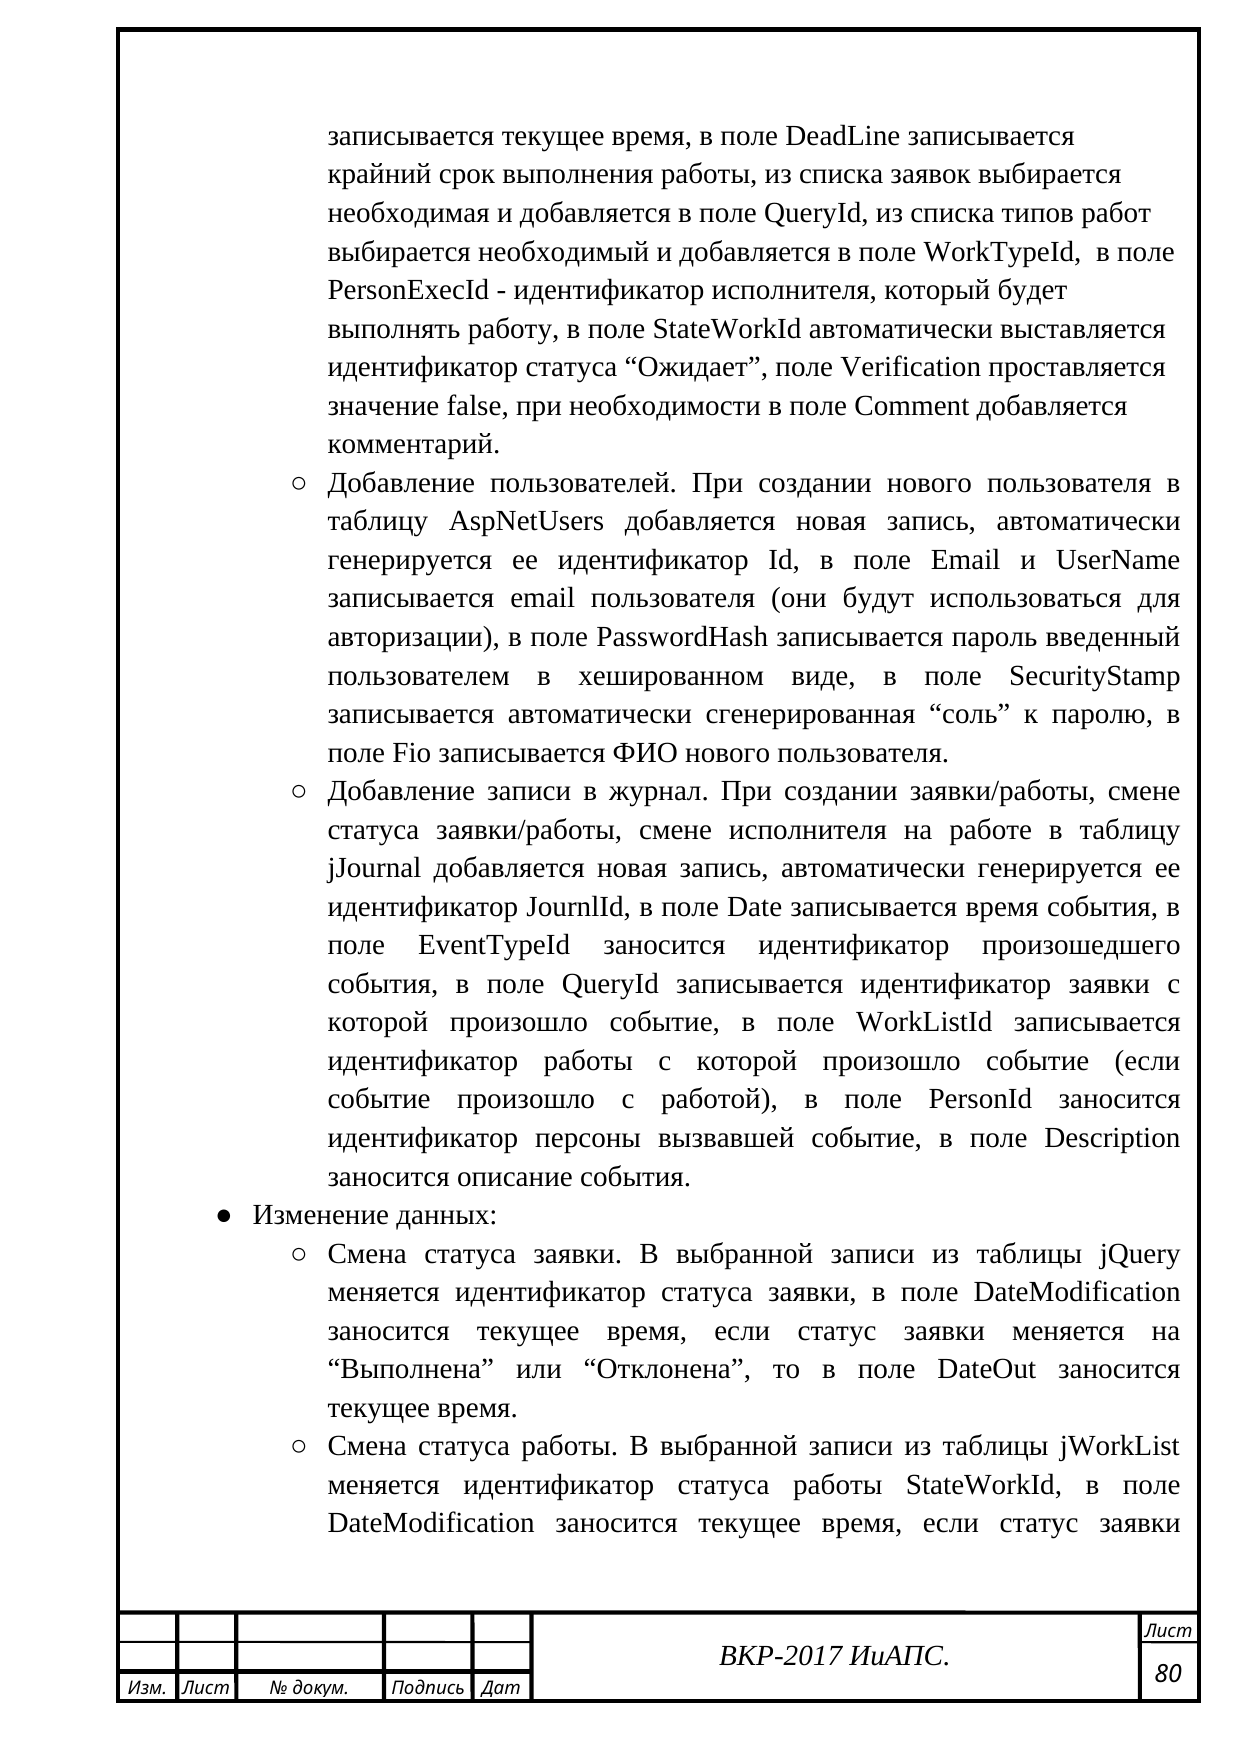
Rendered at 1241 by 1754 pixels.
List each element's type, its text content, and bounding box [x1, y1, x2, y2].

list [290, 118, 1181, 460]
list Добавление пользователей. При создании нового пользователя в таблицу AspNetUsers добавляется новая запись, автоматически генерируется ее идентификатор Id, в поле Email и UserName записывается email пользователя (они будут использоваться для авторизации), в поле PasswordHash записывается пароль введенный пользователем в хешированном виде, в поле SecurityStamp записывается автоматически сгенерированная “соль” к паролю, в поле Fio записывается ФИО нового пользователя. [290, 465, 1181, 768]
list Изменение данных: [215, 1197, 1181, 1231]
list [290, 1428, 1181, 1539]
list Добавление записи в журнал. При создании заявки/работы, смене статуса заявки/работы, смене исполнителя на работе в таблицу jJournal добавляется новая запись, автоматически генерируется ее идентификатор JournlId, в поле Date записывается время события, в поле EventTypeId заносится идентификатор произошедшего события, в поле QueryId записывается идентификатор заявки с которой произошло событие, в поле WorkListId записывается идентификатор работы с которой произошло событие (если событие произошло с работой), в поле PersonId заносится идентификатор персоны вызвавшей событие, в поле Description заносится описание события. [290, 773, 1181, 1192]
list Смена статуса заявки. В выбранной записи из таблицы jQuery меняется идентификатор статуса заявки, в поле DateModification заносится текущее время, если статус заявки меняется на “Выполнена” или “Отклонена”, то в поле DateOut заносится текущее время. [290, 1236, 1181, 1423]
